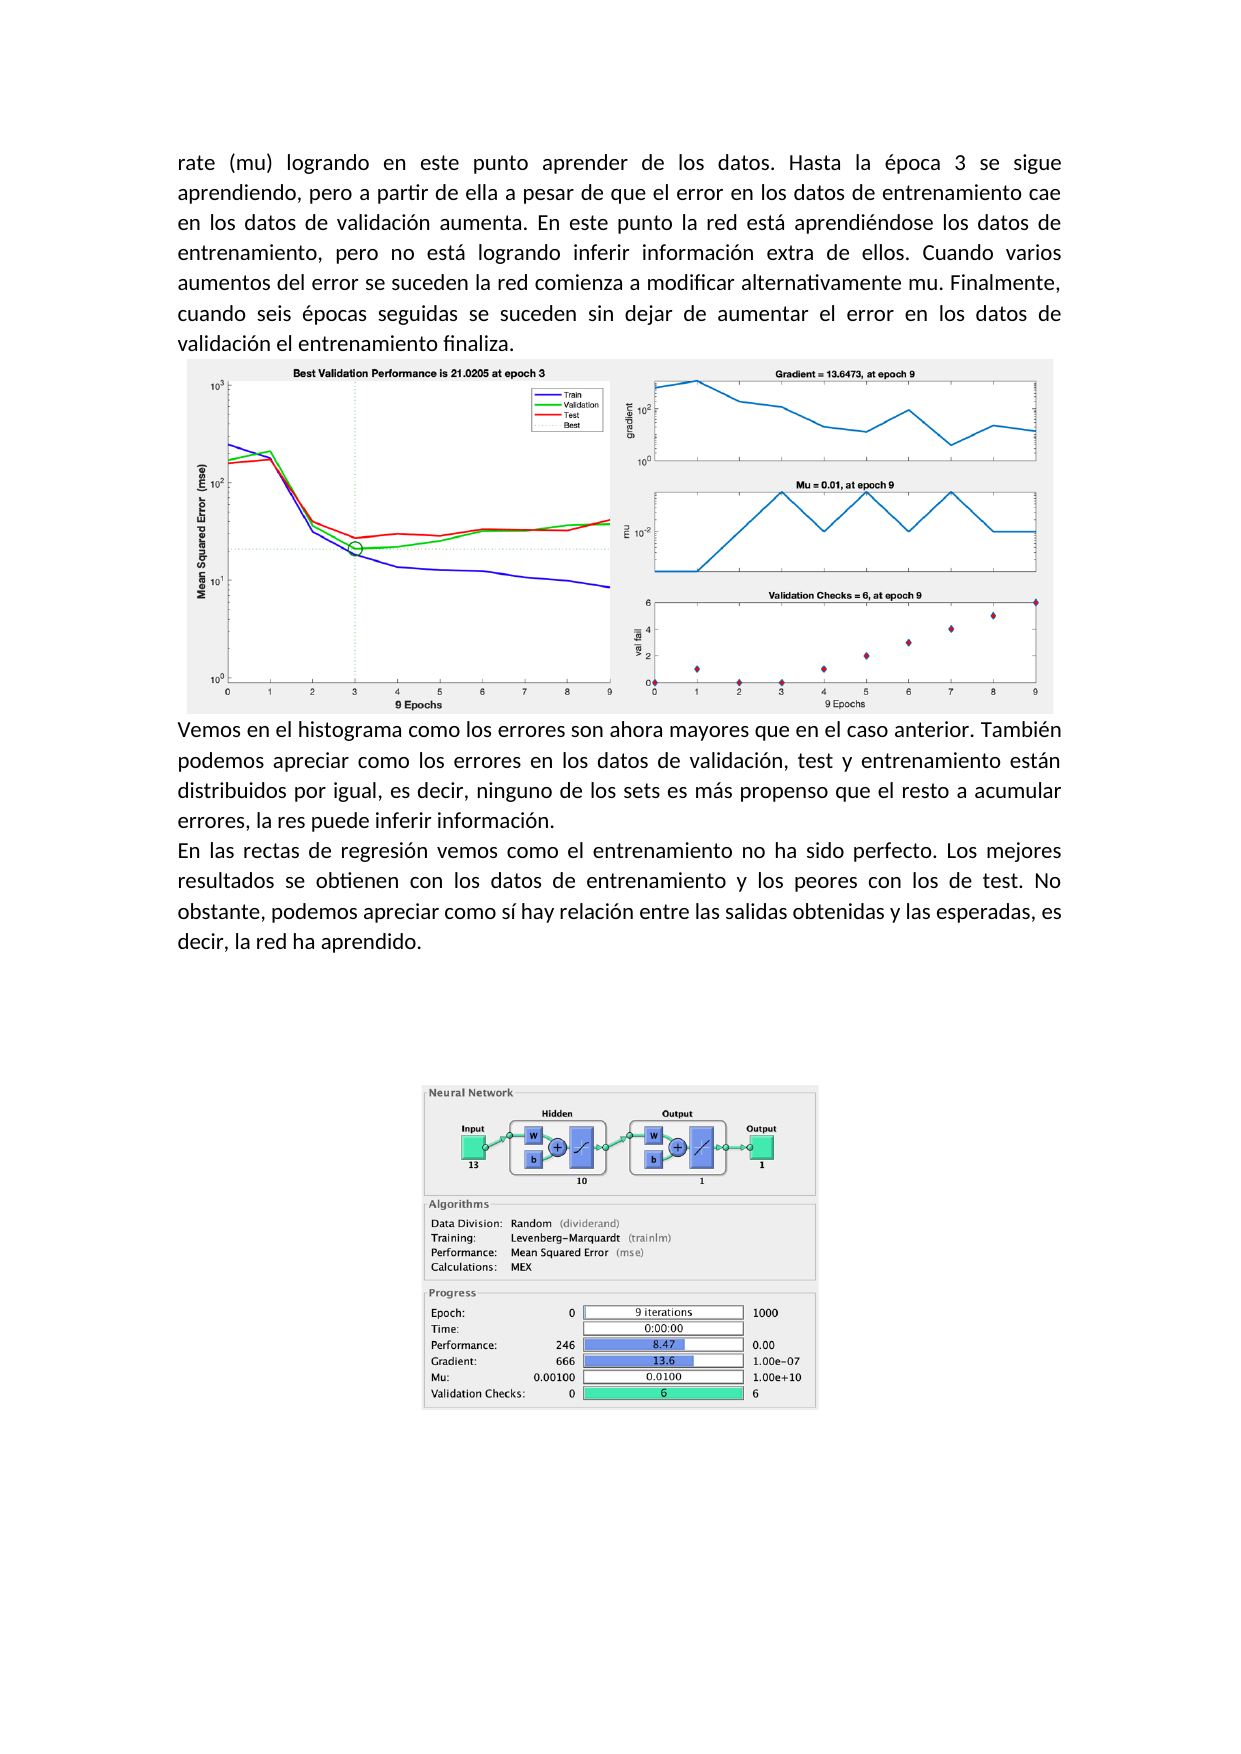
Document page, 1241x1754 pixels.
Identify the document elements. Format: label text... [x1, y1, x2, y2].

text Vemos en el histograma como los errores son ahora mayores que en el caso anterior. También podemos apreciar como los errores en los datos de validación, test y entrenamiento están distribuidos por igual, es decir, ninguno de los sets es más propenso que el resto a acumular errores, la res puede inferir información. [177, 716, 1063, 834]
picture [421, 1085, 819, 1410]
picture [186, 359, 1054, 714]
text En las rectas de regresión vemos como el entrenamiento no ha sido perfecto. Los mejores resultados se obtienen con los datos de entrenamiento y los peores con los de test. No obstante, podemos apreciar como sí hay relación entre las salidas obtenidas y las esperadas, es decir, la red ha aprendido. [177, 836, 1063, 955]
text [177, 148, 1063, 357]
